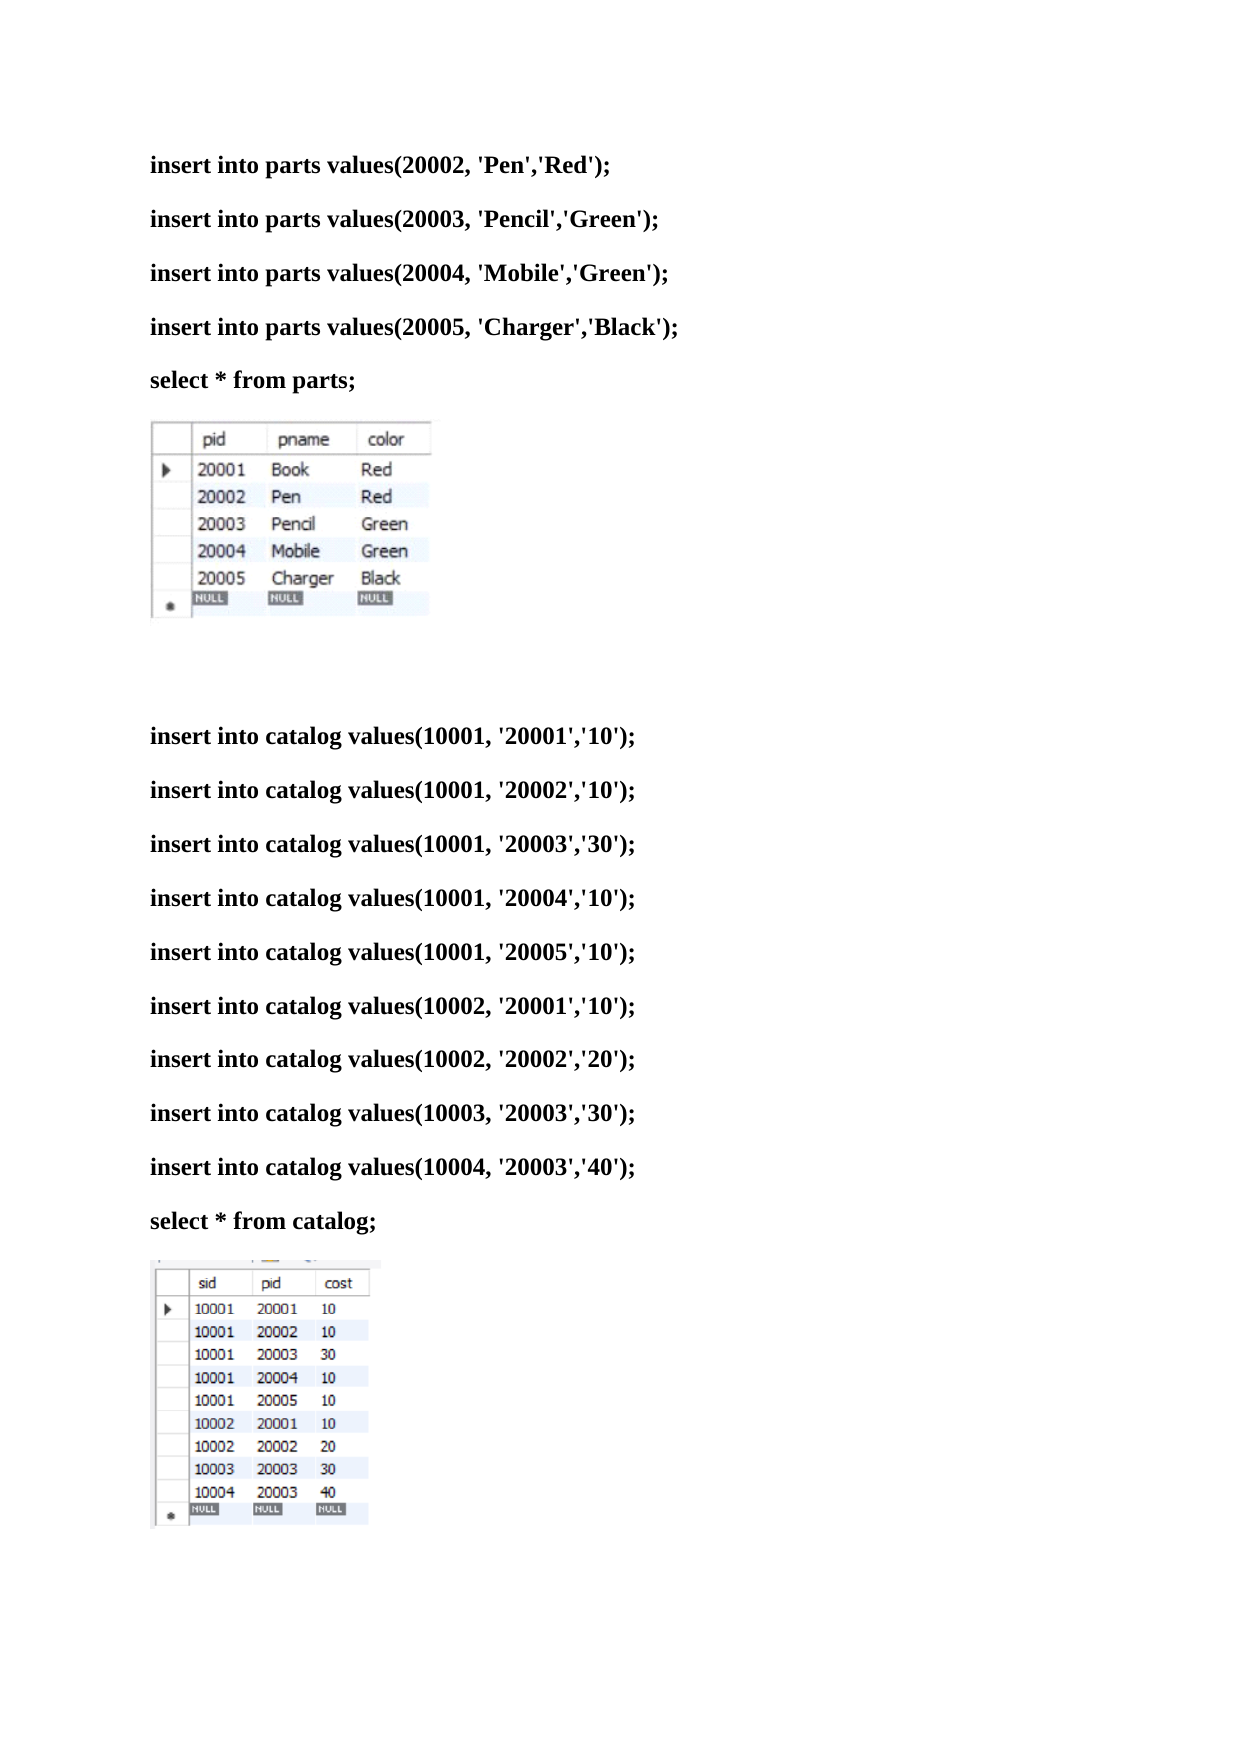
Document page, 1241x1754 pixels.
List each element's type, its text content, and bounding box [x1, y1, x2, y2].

text select * from parts; [150, 365, 1090, 394]
text insert into catalog values(10002, '20002','20'); [150, 1044, 1090, 1073]
picture [150, 1260, 382, 1529]
text insert into catalog values(10001, '20002','10'); [150, 775, 1090, 804]
text insert into catalog values(10001, '20001','10'); [150, 721, 1090, 750]
text insert into parts values(20004, 'Mobile','Green'); [150, 258, 1090, 286]
text insert into catalog values(10002, '20001','10'); [150, 991, 1090, 1019]
text insert into parts values(20003, 'Pencil','Green'); [150, 204, 1090, 233]
text insert into parts values(20005, 'Charger','Black'); [150, 312, 1090, 340]
text select * from catalog; [150, 1206, 1090, 1235]
text insert into catalog values(10001, '20005','10'); [150, 937, 1090, 966]
picture [150, 419, 442, 626]
text insert into catalog values(10003, '20003','30'); [150, 1098, 1090, 1127]
text insert into catalog values(10001, '20003','30'); [150, 829, 1090, 858]
text insert into parts values(20002, 'Pen','Red'); [150, 150, 1090, 179]
text insert into catalog values(10001, '20004','10'); [150, 883, 1090, 912]
text insert into catalog values(10004, '20003','40'); [150, 1152, 1090, 1181]
